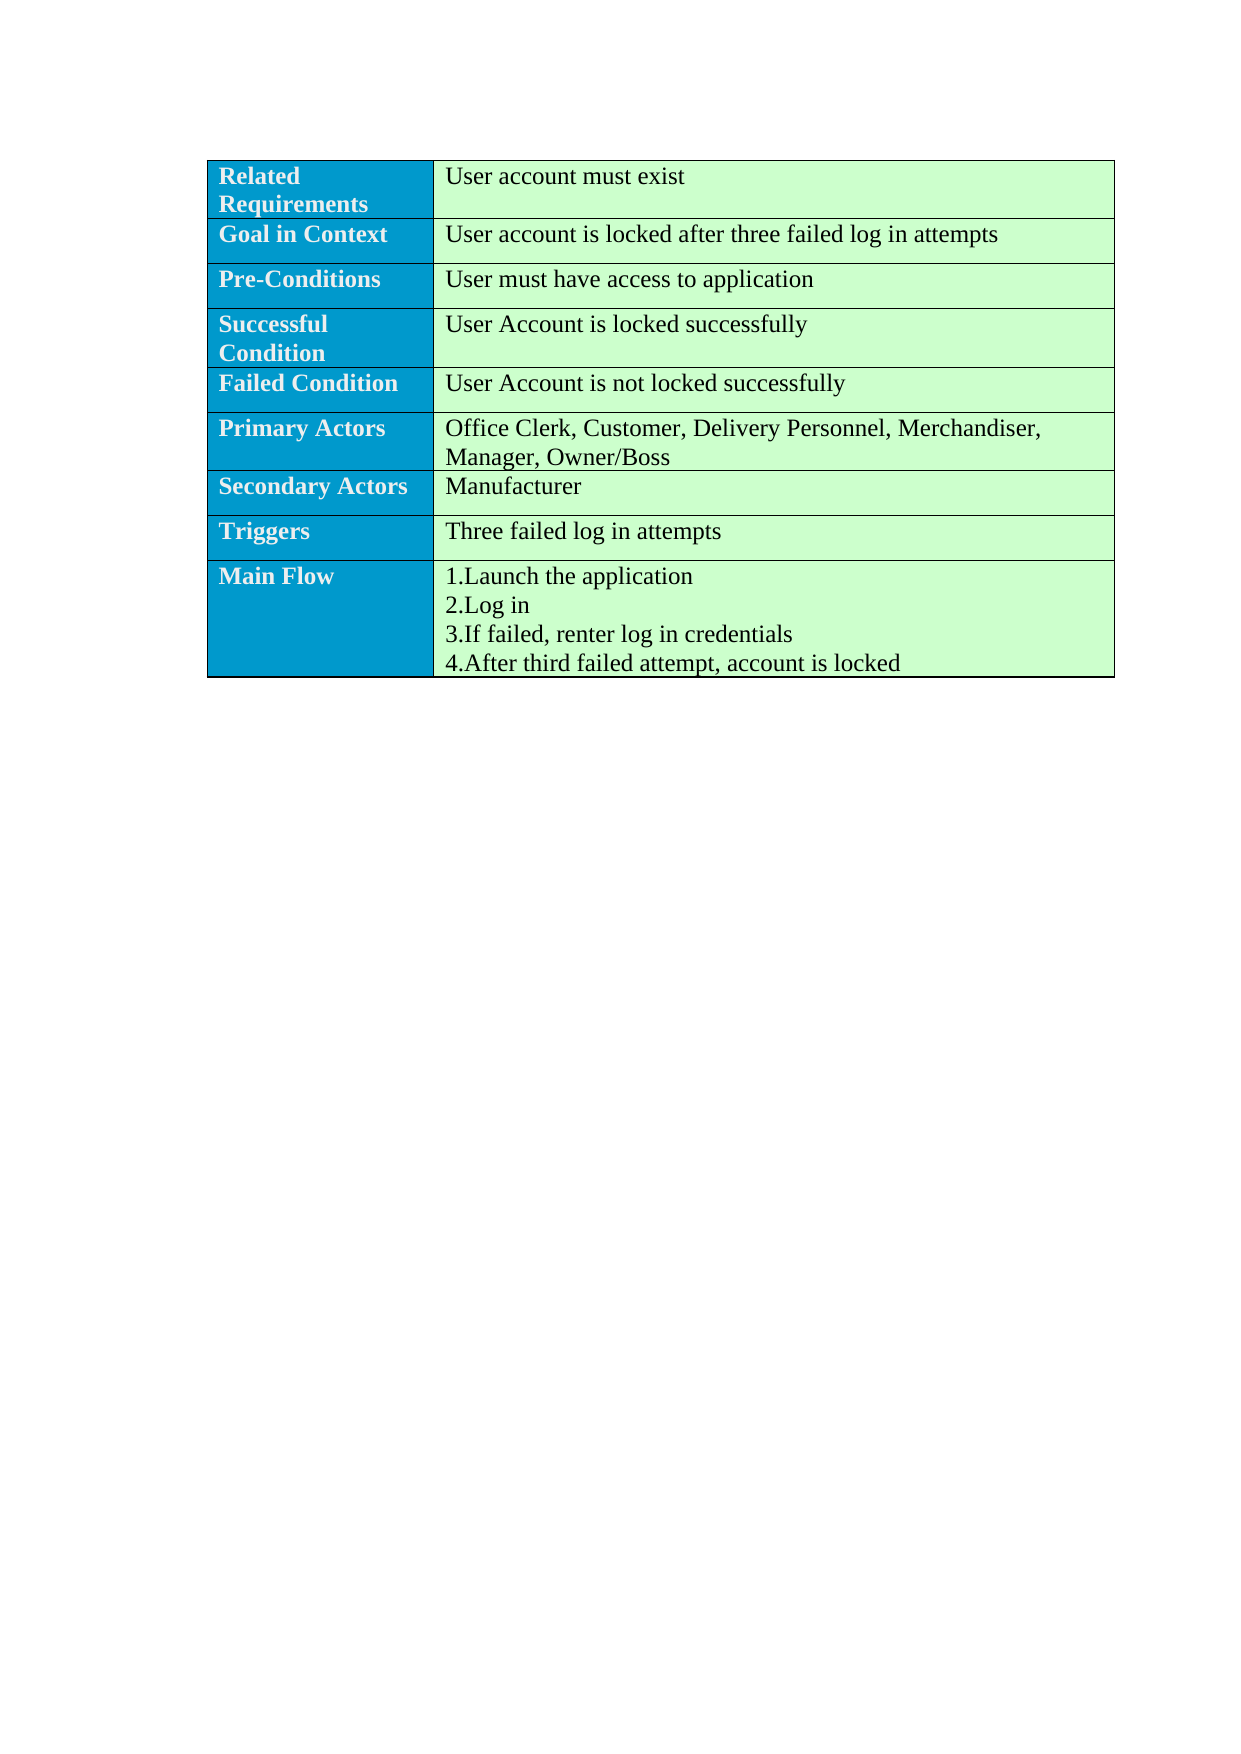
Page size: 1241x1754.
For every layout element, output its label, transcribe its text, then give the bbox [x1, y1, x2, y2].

table_cell 1.Launch the application 2.Log in 3.If failed, renter log in credentials 4.After third failed attempt, account is locked [434, 561, 1114, 676]
table_cell Main Flow [208, 561, 433, 676]
table_cell Secondary Actors [208, 471, 433, 515]
table_cell Goal in Context [208, 219, 433, 263]
table_cell Office Clerk, Customer, Delivery Personnel, Merchandiser, Manager, Owner/Boss [434, 413, 1114, 470]
table_cell User must have access to application [434, 264, 1114, 308]
table_cell User Account is locked successfully [434, 309, 1114, 367]
table_cell Failed Condition [208, 368, 433, 412]
table_cell User account is locked after three failed log in attempts [434, 219, 1114, 263]
table_cell User Account is not locked successfully [434, 368, 1114, 412]
table_cell Related Requirements [208, 161, 433, 218]
table_cell Triggers [208, 516, 433, 560]
table_cell Three failed log in attempts [434, 516, 1114, 560]
table_cell User account must exist [434, 161, 1114, 218]
table_cell Successful Condition [208, 309, 433, 367]
table_cell Pre-Conditions [208, 264, 433, 308]
table_cell Manufacturer [434, 471, 1114, 515]
table_cell Primary Actors [208, 413, 433, 470]
